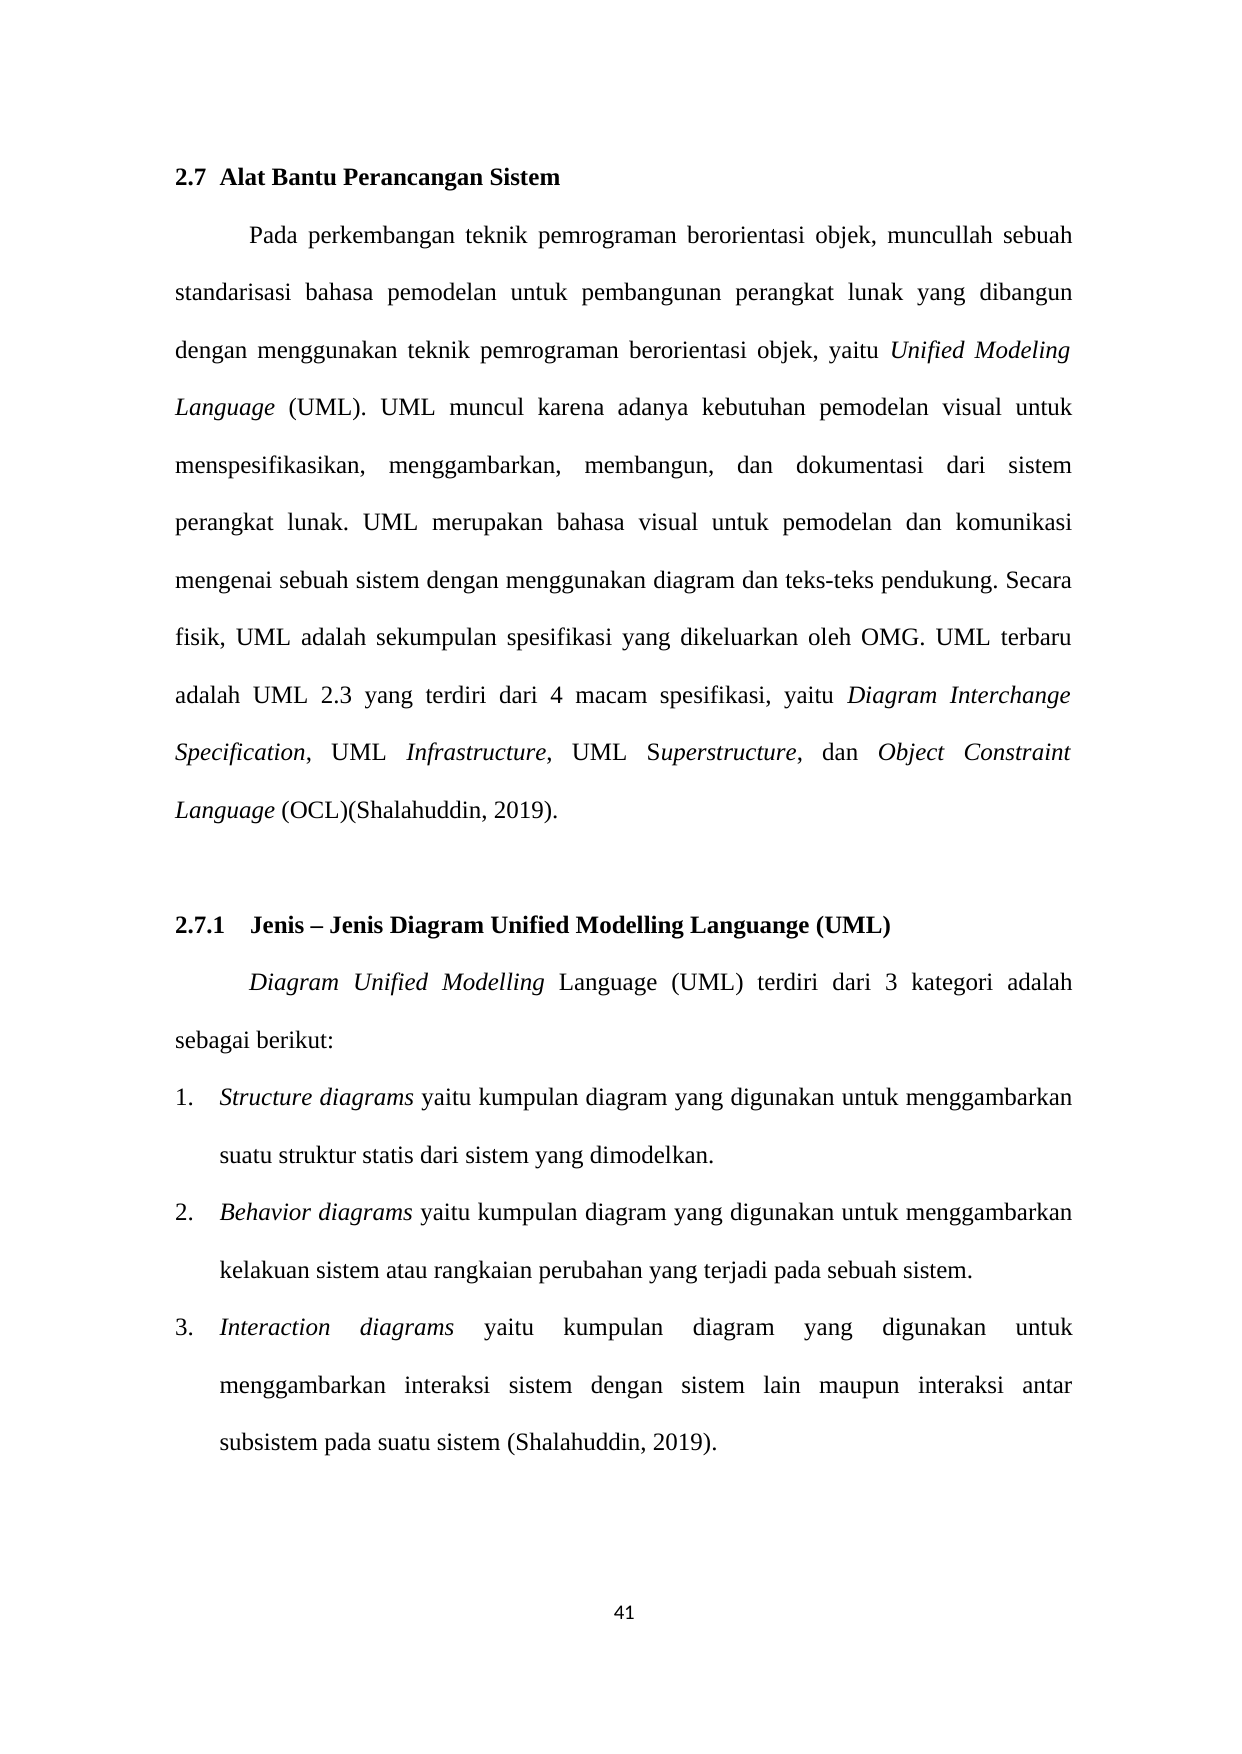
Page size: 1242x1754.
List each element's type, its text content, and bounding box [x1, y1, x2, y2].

list Behavior diagrams yaitu kumpulan diagram yang digunakan untuk menggambarkan kelakuan sistem atau rangkaian perubahan yang terjadi pada sebuah sistem. [175, 1197, 1073, 1284]
text Pada perkembangan teknik pemrograman berorientasi objek, muncullah sebuah standarisasi bahasa pemodelan untuk pembangunan perangkat lunak yang dibangun dengan menggunakan teknik pemrograman berorientasi objek, yaitu Unified Modeling Language (UML). UML muncul karena adanya kebutuhan pemodelan visual untuk menspesifikasikan, menggambarkan, membangun, dan dokumentasi dari sistem perangkat lunak. UML merupakan bahasa visual untuk pemodelan dan komunikasi mengenai sebuah sistem dengan menggunakan diagram dan teks-teks pendukung. Secara fisik, UML adalah sekumpulan spesifikasi yang dikeluarkan oleh OMG. UML terbaru adalah UML 2.3 yang terdiri dari 4 macam spesifikasi, yaitu Diagram Interchange Specification, UML Infrastructure, UML Superstructure, dan Object Constraint Language (OCL) [175, 220, 1073, 824]
list Alat Bantu Perancangan Sistem [175, 162, 1073, 191]
list Structure diagrams yaitu kumpulan diagram yang digunakan untuk menggambarkan suatu struktur statis dari sistem yang dimodelkan. [175, 1082, 1073, 1169]
list Jenis – Jenis Diagram Unified Modelling Languange (UML) [175, 910, 1073, 939]
list Interaction diagrams yaitu kumpulan diagram yang digunakan untuk menggambarkan interaksi sistem dengan sistem lain maupun interaksi antar subsistem pada suatu sistem . [175, 1312, 1073, 1456]
text Diagram Unified Modelling Language (UML) terdiri dari 3 kategori adalah sebagai berikut: [175, 967, 1073, 1054]
